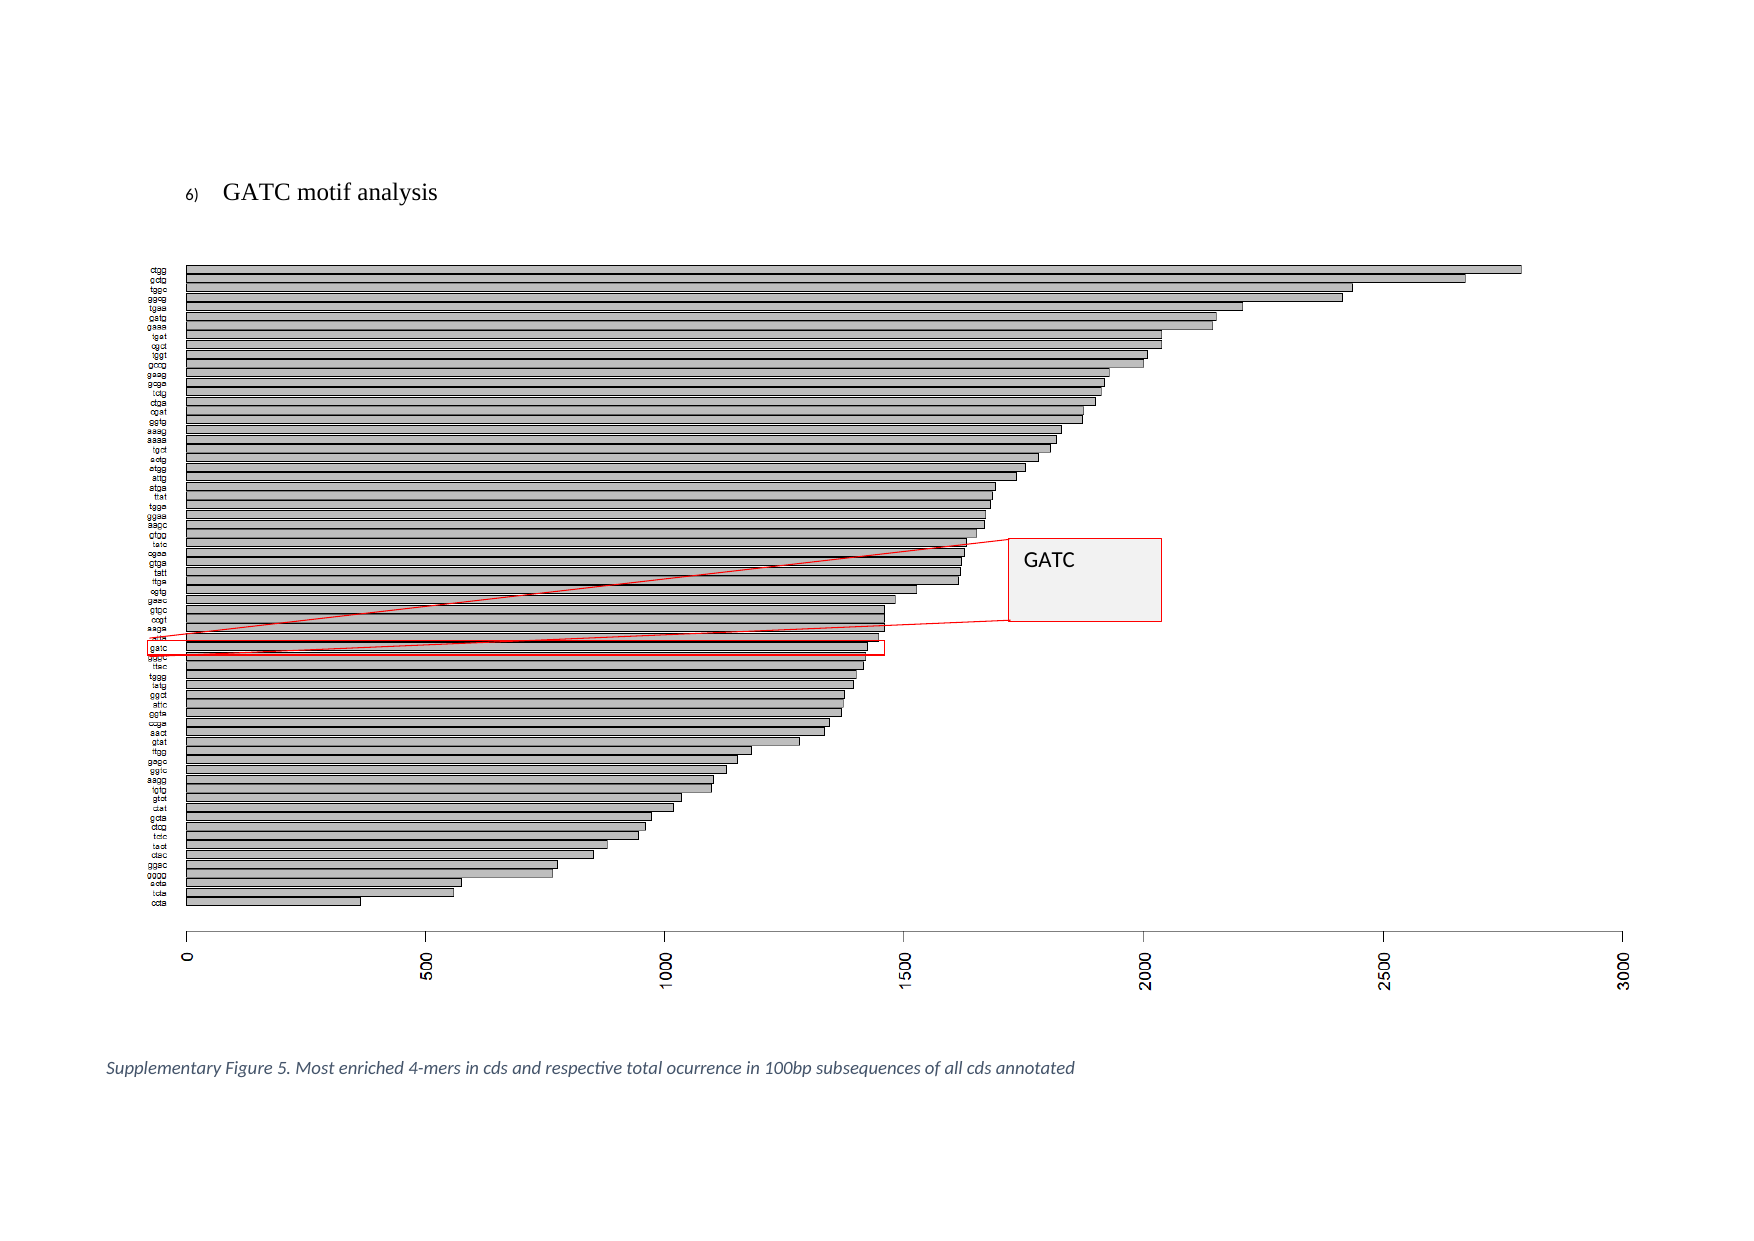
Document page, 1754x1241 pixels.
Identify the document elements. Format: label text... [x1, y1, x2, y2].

picture [106, 246, 1663, 1039]
list GATC motif analysis [185, 177, 1606, 206]
